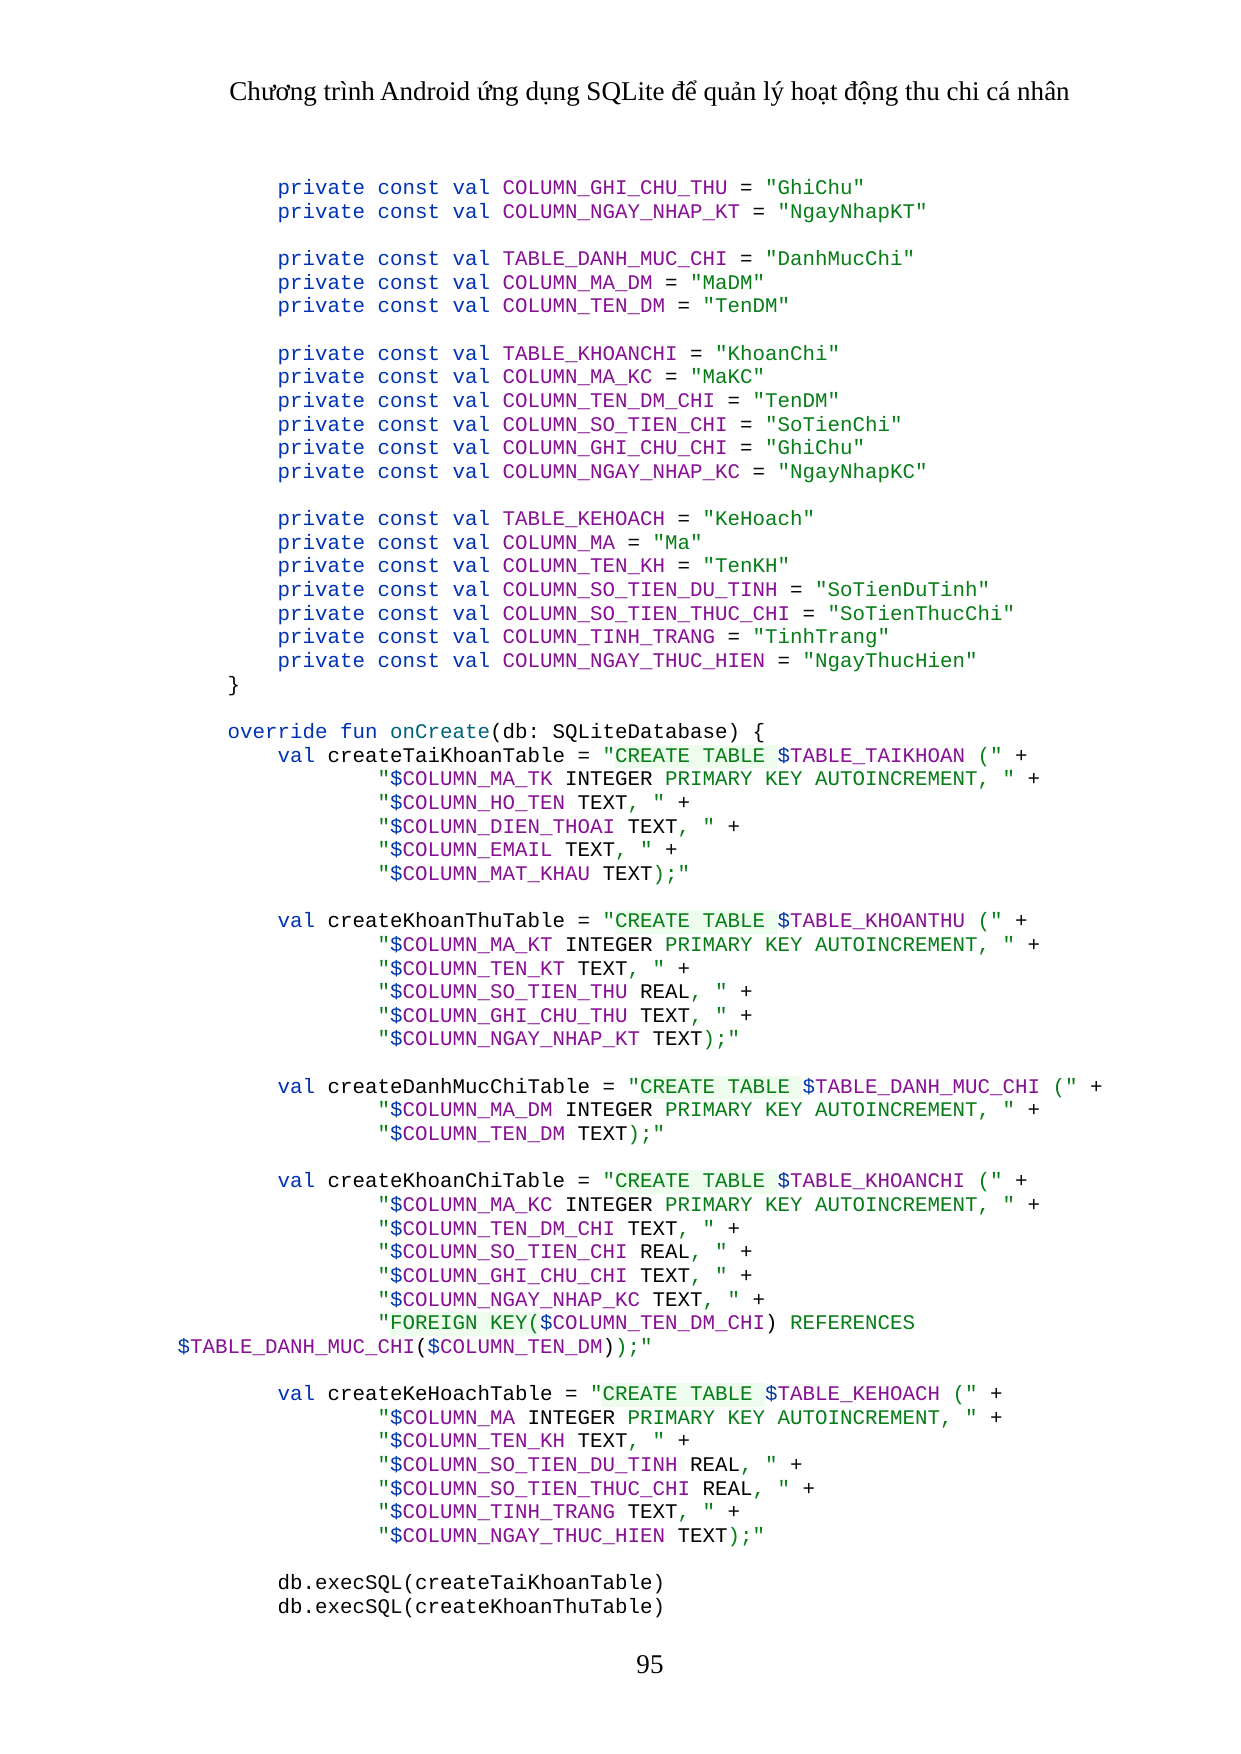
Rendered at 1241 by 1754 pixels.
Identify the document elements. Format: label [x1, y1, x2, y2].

text [177, 177, 1122, 1619]
